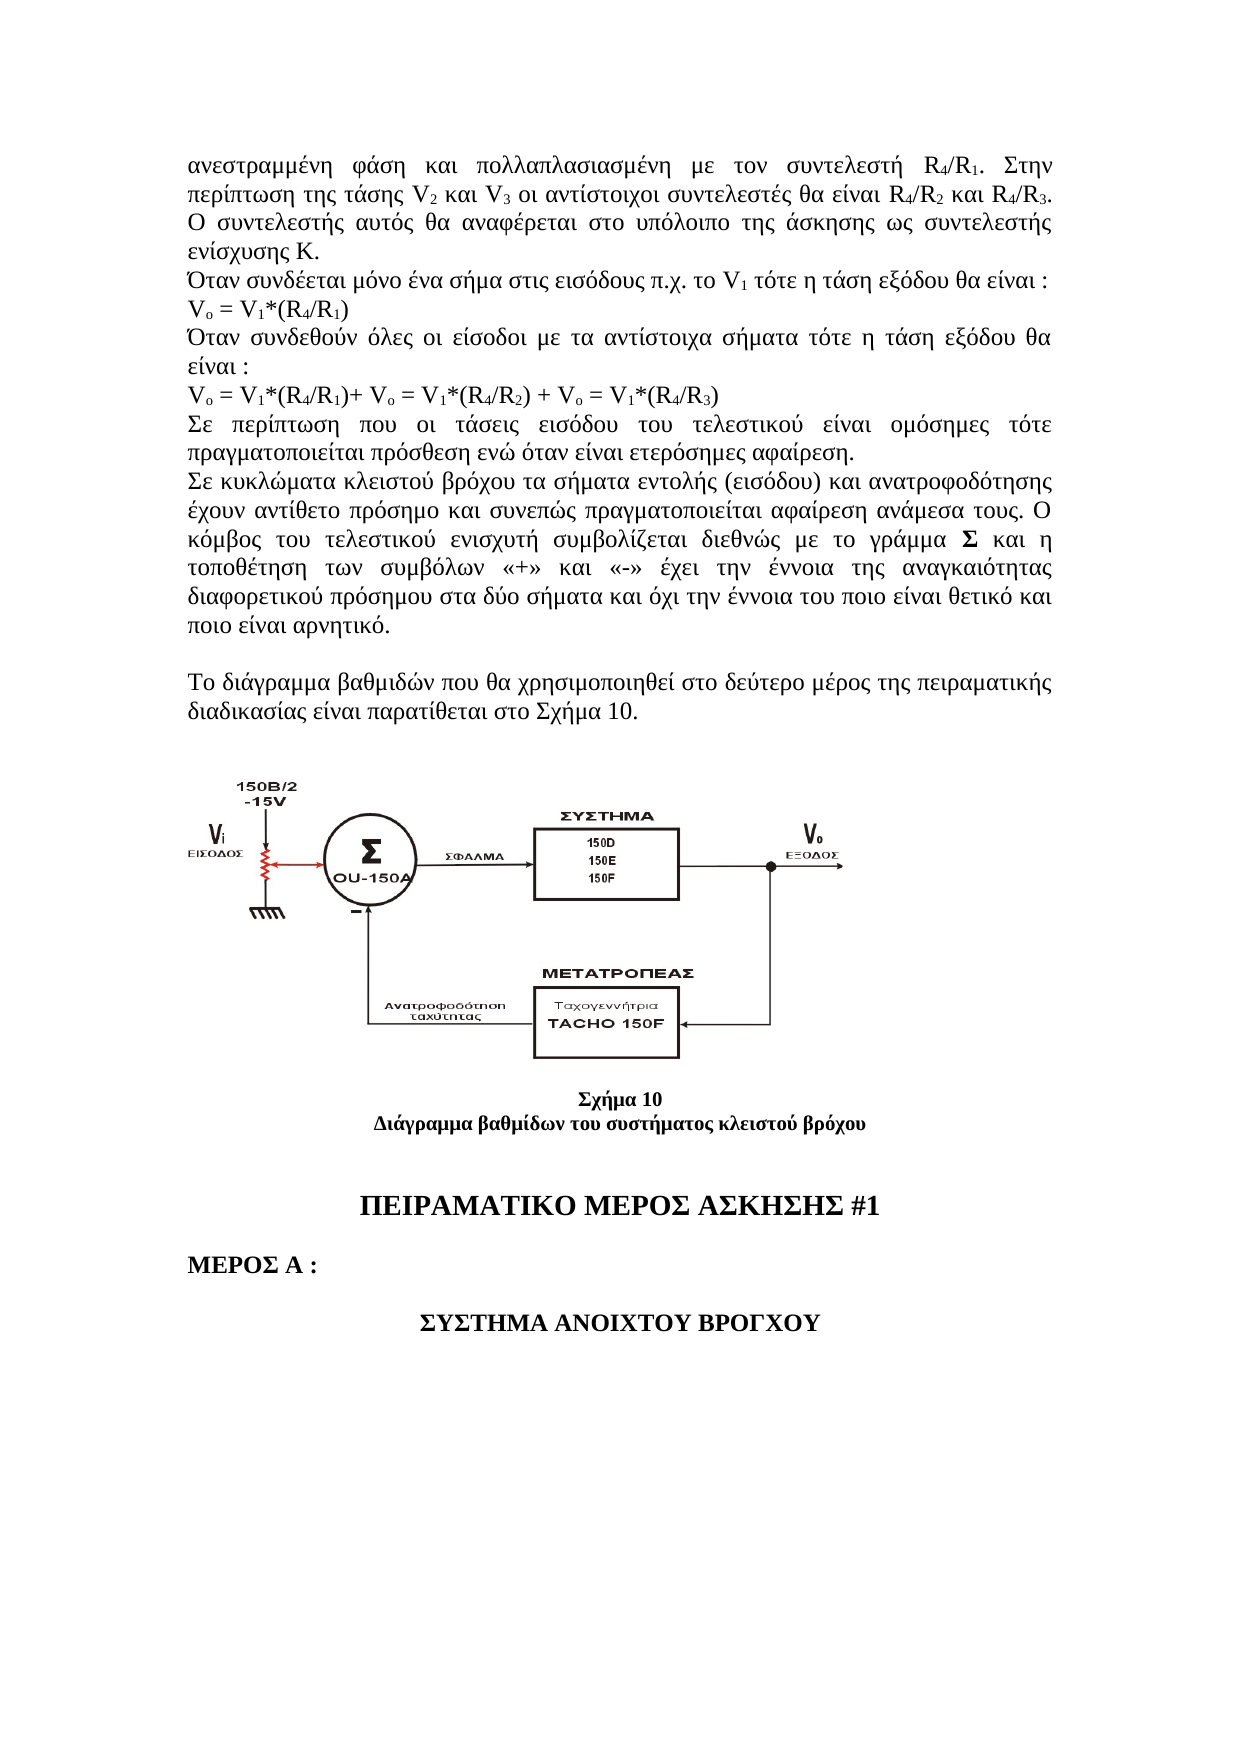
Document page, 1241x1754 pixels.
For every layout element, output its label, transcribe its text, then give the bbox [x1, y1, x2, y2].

text Σε κυκλώματα κλειστού βρόχου τα σήματα εντολής (εισόδου) και ανατροφοδότησης έχουν αντίθετο πρόσημο και συνεπώς πραγματοποιείται αφαίρεση ανάμεσα τους. Ο κόμβος του τελεστικού ενισχυτή συμβολίζεται διεθνώς με το γράμμα Σ και η τοποθέτηση των συμβόλων «+» και «-» έχει την έννοια της αναγκαιότητας διαφορετικού πρόσημου στα δύο σήματα και όχι την έννοια του ποιο είναι θετικό και ποιο είναι αρνητικό. [187, 466, 1053, 639]
text Vo = V1*(R4/R1)+ Vo = V1*(R4/R2) + Vo = V1*(R4/R3) [187, 380, 1053, 409]
text Όταν συνδέεται μόνο ένα σήμα στις εισόδους π.χ. το V1 τότε η τάση εξόδου θα είναι : [187, 265, 1053, 294]
text Το διάγραμμα βαθμιδών που θα χρησιμοποιηθεί στο δεύτερο μέρος της πειραματικής διαδικασίας είναι παρατίθεται στο Σχήμα 10. [187, 667, 1053, 725]
text Vo = V1*(R4/R1) [187, 294, 1053, 322]
text Σε περίπτωση που οι τάσεις εισόδου του τελεστικού είναι ομόσημες τότε πραγματοποιείται πρόσθεση ενώ όταν είναι ετερόσημες αφαίρεση. [187, 409, 1053, 466]
text Όταν συνδεθούν όλες οι είσοδοι με τα αντίστοιχα σήματα τότε η τάση εξόδου θα είναι : [187, 322, 1053, 380]
text ΣΥΣΤΗΜΑ ΑΝΟΙΧΤΟΥ ΒΡΟΓΧΟΥ [187, 1308, 1053, 1337]
text ΜΕΡΟΣ Α : [187, 1250, 1053, 1279]
text ΠΕΙΡΑΜΑΤΙΚΟ ΜΕΡΟΣ ΑΣΚΗΣΗΣ #1 [187, 1188, 1053, 1222]
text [187, 150, 1053, 265]
text Διάγραμμα βαθμίδων του συστήματος κλειστού βρόχου [187, 1111, 1053, 1135]
text Σχήμα 10 [187, 1087, 1053, 1111]
